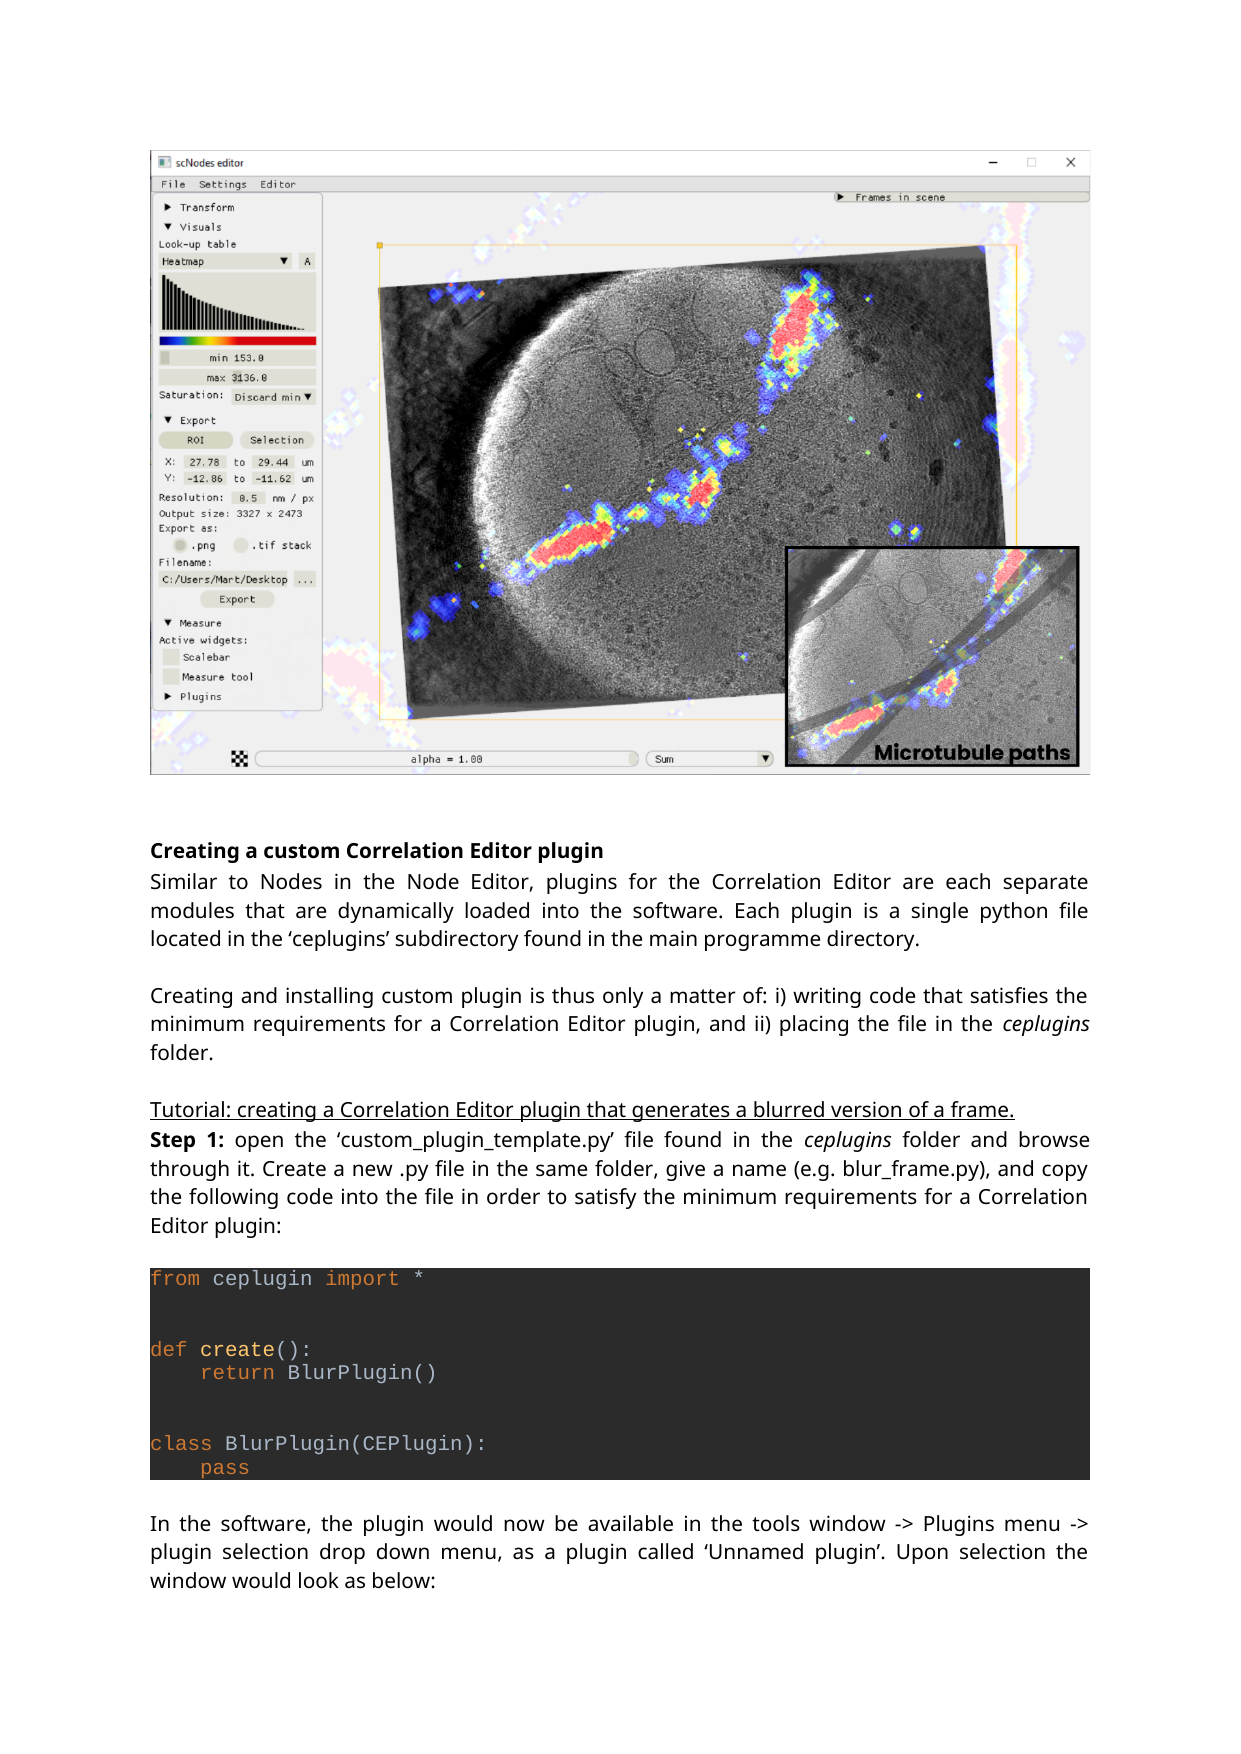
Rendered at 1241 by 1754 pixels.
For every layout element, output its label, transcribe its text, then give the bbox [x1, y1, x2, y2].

picture [150, 150, 1091, 775]
text In the software, the plugin would now be available in the tools window -> Plugins menu -> plugin selection drop down menu, as a plugin called ‘Unnamed plugin’. Upon selection the window would look as below: [150, 1509, 1090, 1594]
text Step 1: open the ‘custom_plugin_template.py’ file found in the ceplugins folder and browse through it. Create a new .py file in the same folder, give a name (e.g. blur_frame.py), and copy the following code into the file in order to satisfy the minimum requirements for a Correlation Editor plugin: [150, 1125, 1090, 1239]
text Similar to Nodes in the Node Editor, plugins for the Correlation Editor are each separate modules that are dynamically loaded into the software. Each plugin is a single python file located in the ‘ceplugins’ subdirectory found in the main programme directory. [150, 867, 1090, 953]
subtitle Tutorial: creating a Correlation Editor plugin that generates a blurred version of a frame. [150, 1095, 1090, 1123]
text from ceplugin import * def create(): return BlurPlugin() class BlurPlugin(CEPlugin): pass [150, 1268, 1090, 1480]
text Creating and installing custom plugin is thus only a matter of: i) writing code that satisfies the minimum requirements for a Correlation Editor plugin, and ii) placing the file in the ceplugins folder. [150, 981, 1090, 1066]
subtitle Creating a custom Correlation Editor plugin [150, 837, 1090, 865]
